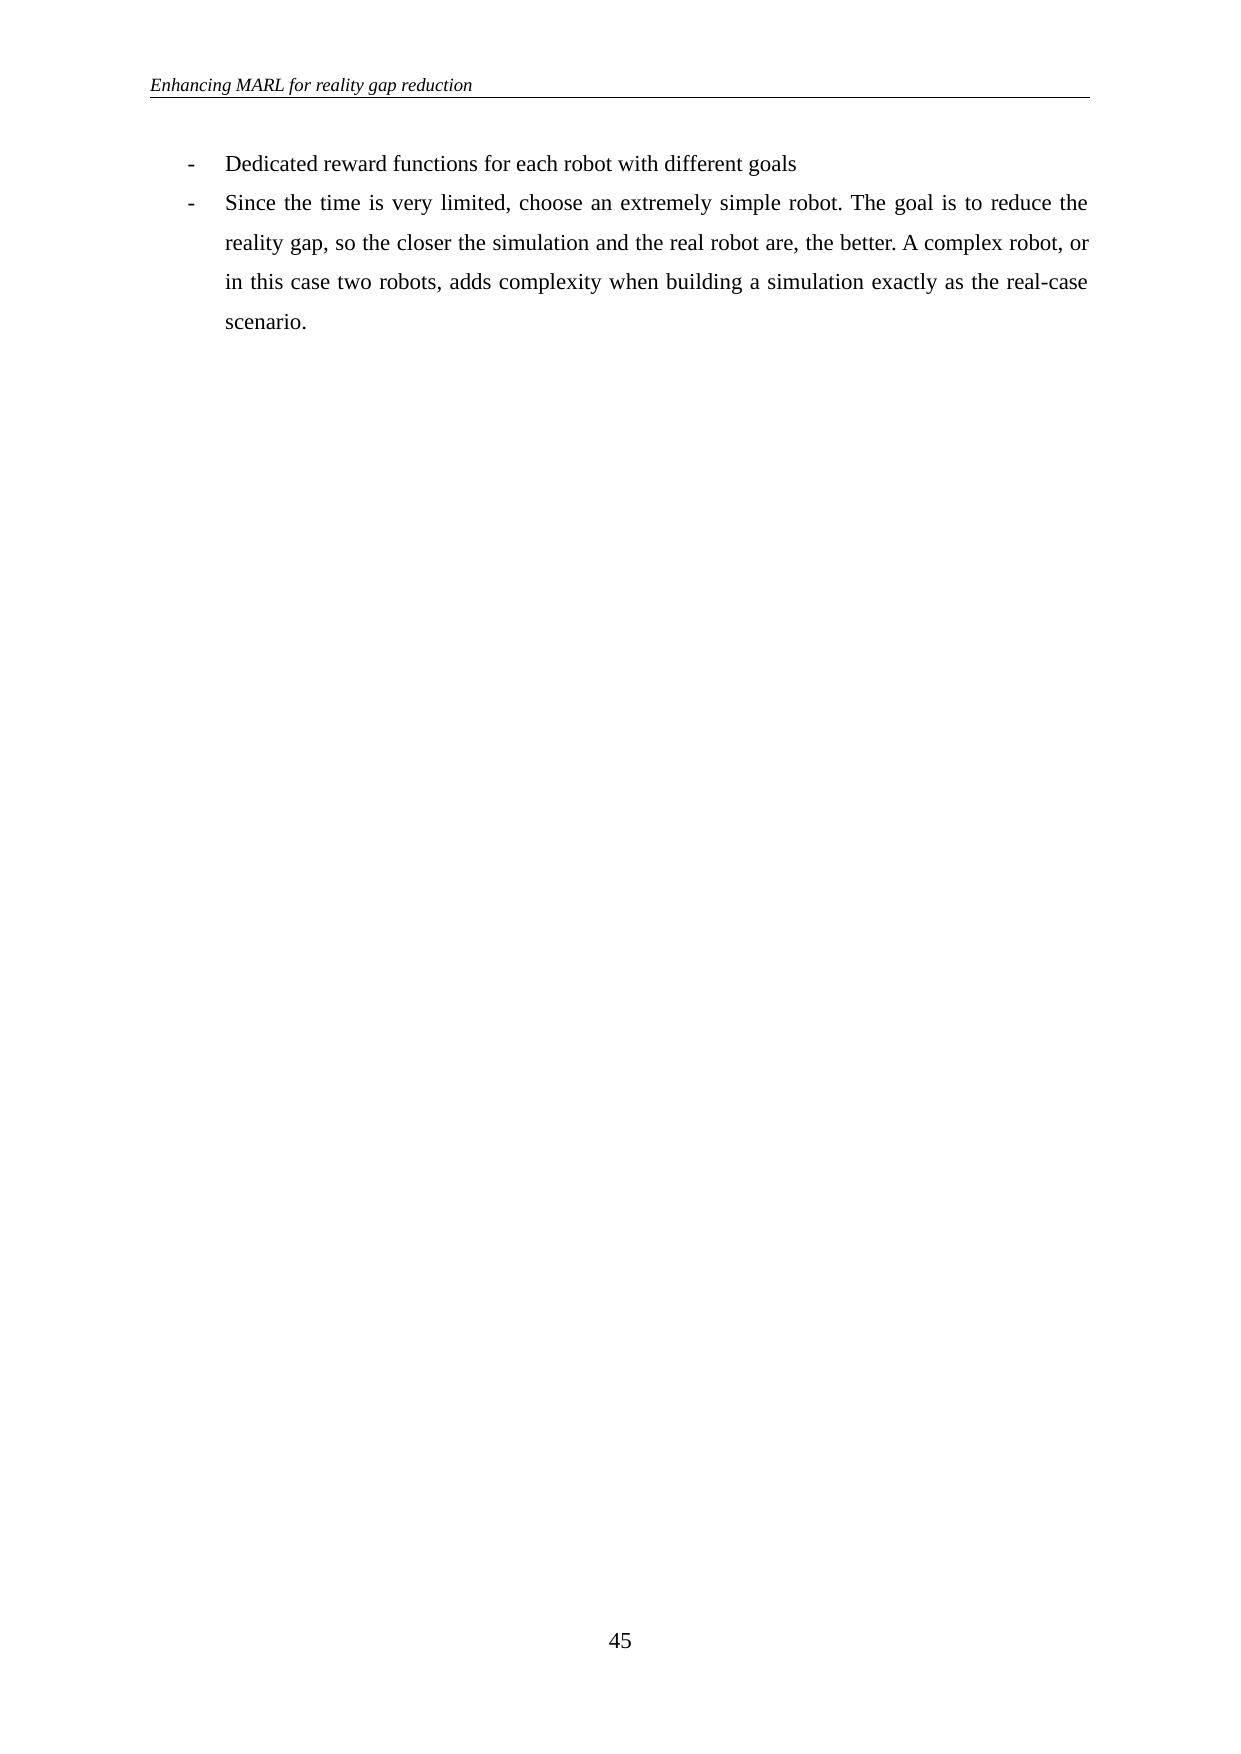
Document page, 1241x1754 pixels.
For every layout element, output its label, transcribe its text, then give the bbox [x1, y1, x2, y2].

list Dedicated reward functions for each robot with different goals [187, 150, 1090, 176]
list Since the time is very limited, choose an extremely simple robot. The goal is to reduce the reality gap, so the closer the simulation and the real robot are, the better. A complex robot, or in this case two robots, adds complexity when building a simulation exactly as the real-case scenario. [187, 189, 1090, 334]
